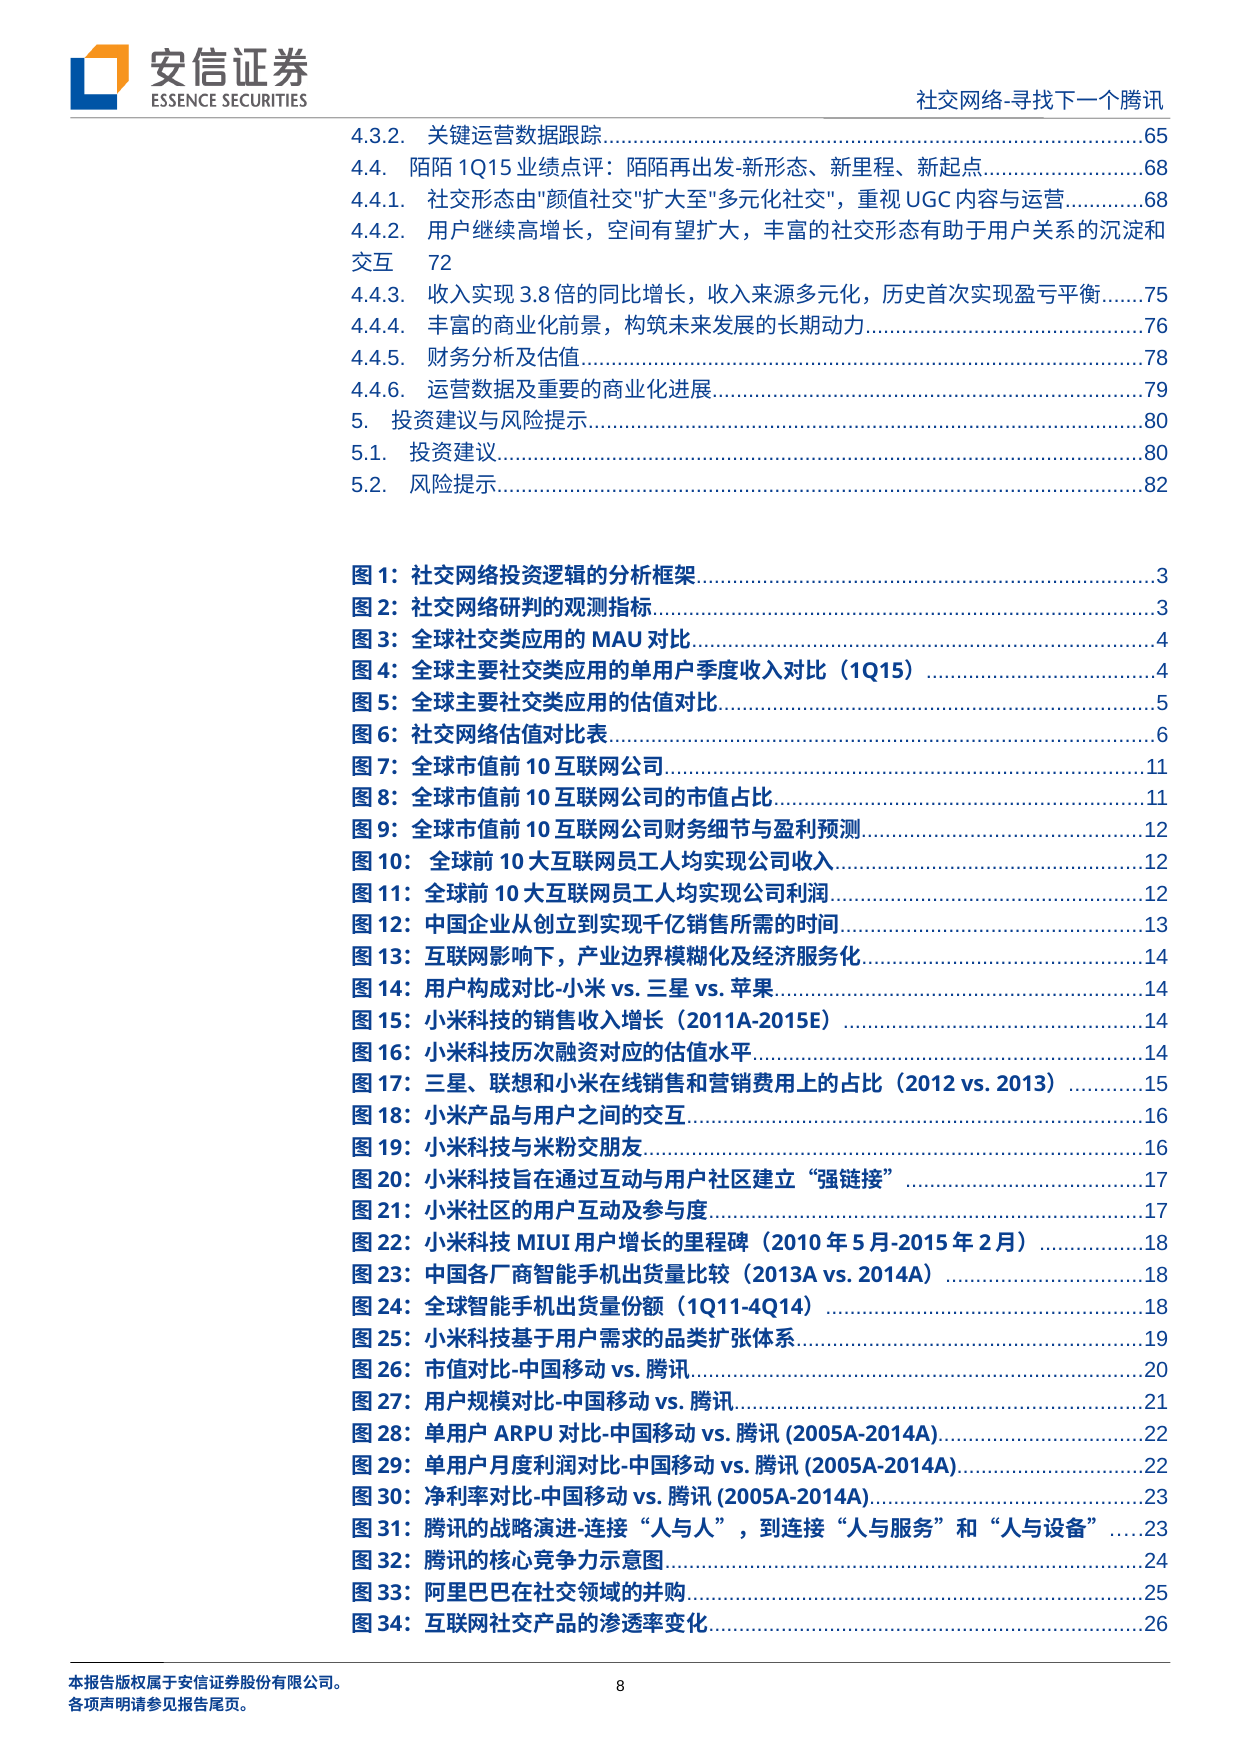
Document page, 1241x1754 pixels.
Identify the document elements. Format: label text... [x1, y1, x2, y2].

text 图23：中国各厂商智能手机出货量比较（2013A vs. 2014A） 18 [945, 1257, 1169, 1289]
text 图25：小米科技基于用户需求的品类扩张体系 19 [796, 1321, 1169, 1352]
text 图2：社交网络研判的观测指标 3 [377, 590, 1169, 622]
text 4.4.5. 财务分析及估值 78 [351, 340, 1169, 372]
text 图4：全球主要社交类应用的单用户季度收入对比（1Q15） 4 [926, 653, 1169, 685]
text 图1：社交网络投资逻辑的分析框架 3 [696, 558, 1169, 590]
text 5.1. 投资建议 80 [351, 435, 1169, 467]
text 图22：小米科技MIUI用户增长的里程碑（2010年5月-2015年2月） 18 [1039, 1225, 1169, 1257]
text 4.4.2. 用户继续高增长，空间有望扩大，丰富的社交形态有助于用户关系的沉淀和交互 72 [351, 213, 1169, 277]
text 4.4.4. 丰富的商业化前景，构筑未来发展的长期动力 76 [351, 308, 1169, 340]
text 图11：全球前10大互联网员工人均实现公司利润 12 [829, 876, 1169, 907]
text 图32：腾讯的核心竞争力示意图 24 [402, 1543, 1169, 1575]
text 图29：单用户月度利润对比-中国移动 vs. 腾讯 (2005A-2014A) 22 [804, 1448, 1169, 1479]
text 图14：用户构成对比-小米 vs. 三星 vs. 苹果 14 [774, 971, 1169, 1003]
text 图10： 全球前10大互联网员工人均实现公司收入 12 [834, 844, 1169, 876]
text 图30：净利率对比-中国移动 vs. 腾讯 (2005A-2014A) 23 [717, 1479, 1169, 1511]
text 图27：用户规模对比-中国移动 vs. 腾讯 21 [734, 1384, 1169, 1416]
text 图7：全球市值前10互联网公司 11 [664, 749, 1169, 780]
text 图6：社交网络估值对比表 6 [377, 717, 1169, 749]
text 图18：小米产品与用户之间的交互 16 [686, 1098, 1169, 1130]
text 图5：全球主要社交类应用的估值对比 5 [718, 685, 1169, 717]
text 图28：单用户ARPU对比-中国移动 vs. 腾讯 (2005A-2014A) 22 [785, 1416, 1169, 1448]
text 图13：互联网影响下，产业边界模糊化及经济服务化 14 [861, 939, 1169, 971]
text 图12：中国企业从创立到实现千亿销售所需的时间 13 [351, 907, 1169, 939]
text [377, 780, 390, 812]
text 4.4.1. 社交形态由"颜值社交"扩大至"多元化社交"，重视UGC内容与运营 68 [351, 182, 1169, 213]
text 图19：小米科技与米粉交朋友 16 [643, 1130, 1169, 1162]
text 图24：全球智能手机出货量份额（1Q11-4Q14） 18 [686, 1289, 1169, 1321]
text 5.2. 风险提示 82 [351, 467, 1169, 498]
text 图33：阿里巴巴在社交领域的并购 25 [686, 1575, 1169, 1606]
text 图16：小米科技历次融资对应的估值水平 14 [351, 1034, 1169, 1066]
text 图8：全球市值前10互联网公司的市值占比 11 [773, 780, 1169, 812]
text 图21：小米社区的用户互动及参与度 17 [351, 1193, 1169, 1225]
picture [70, 44, 308, 110]
text 4.4.6. 运营数据及重要的商业化进展 79 [351, 372, 1169, 403]
text 图34：互联网社交产品的渗透率变化 26 [708, 1606, 1169, 1638]
text 图26：市值对比-中国移动 vs. 腾讯 20 [690, 1352, 1169, 1384]
text 4.4.3. 收入实现3.8倍的同比增长，收入来源多元化，历史首次实现盈亏平衡 75 [351, 277, 1169, 308]
text 图9：全球市值前10互联网公司财务细节与盈利预测 12 [861, 812, 1169, 844]
text 图20：小米科技旨在通过互动与用户社区建立“强链接” 17 [905, 1162, 1169, 1193]
text 图3：全球社交类应用的MAU对比 4 [691, 622, 1169, 653]
text 4.3.2. 关键运营数据跟踪 65 [351, 118, 1169, 150]
text 4.4. 陌陌1Q15业绩点评：陌陌再出发-新形态、新里程、新起点 68 [351, 150, 1169, 182]
text 图15：小米科技的销售收入增长（2011A-2015E） 14 [843, 1003, 1169, 1034]
text 5. 投资建议与风险提示 80 [351, 403, 1169, 435]
